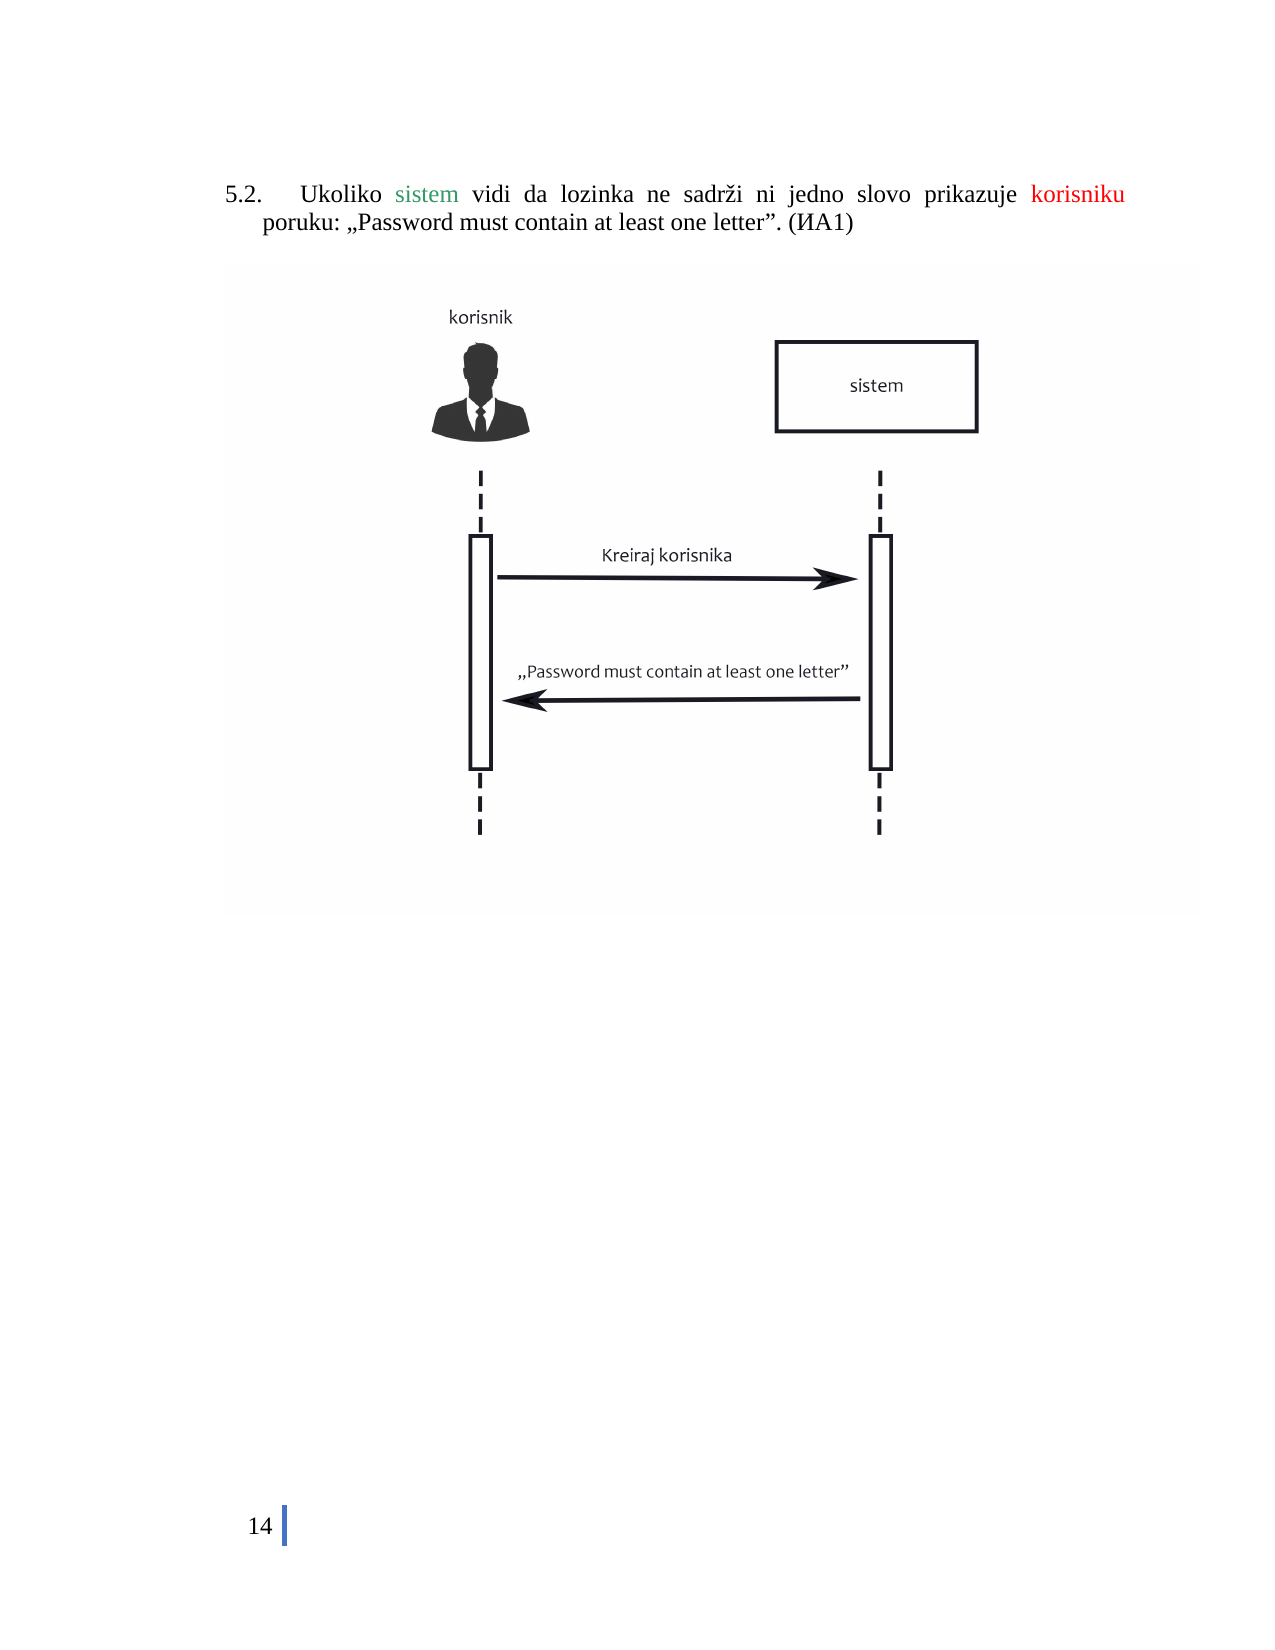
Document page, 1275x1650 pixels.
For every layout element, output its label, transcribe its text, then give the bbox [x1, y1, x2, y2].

list Ukoliko sistem vidi da lozinka ne sadrži ni jedno slovo prikazuje korisniku poruku: „Password must contain at least one letter”. (ИА1) [225, 179, 1125, 236]
picture [225, 264, 1201, 916]
